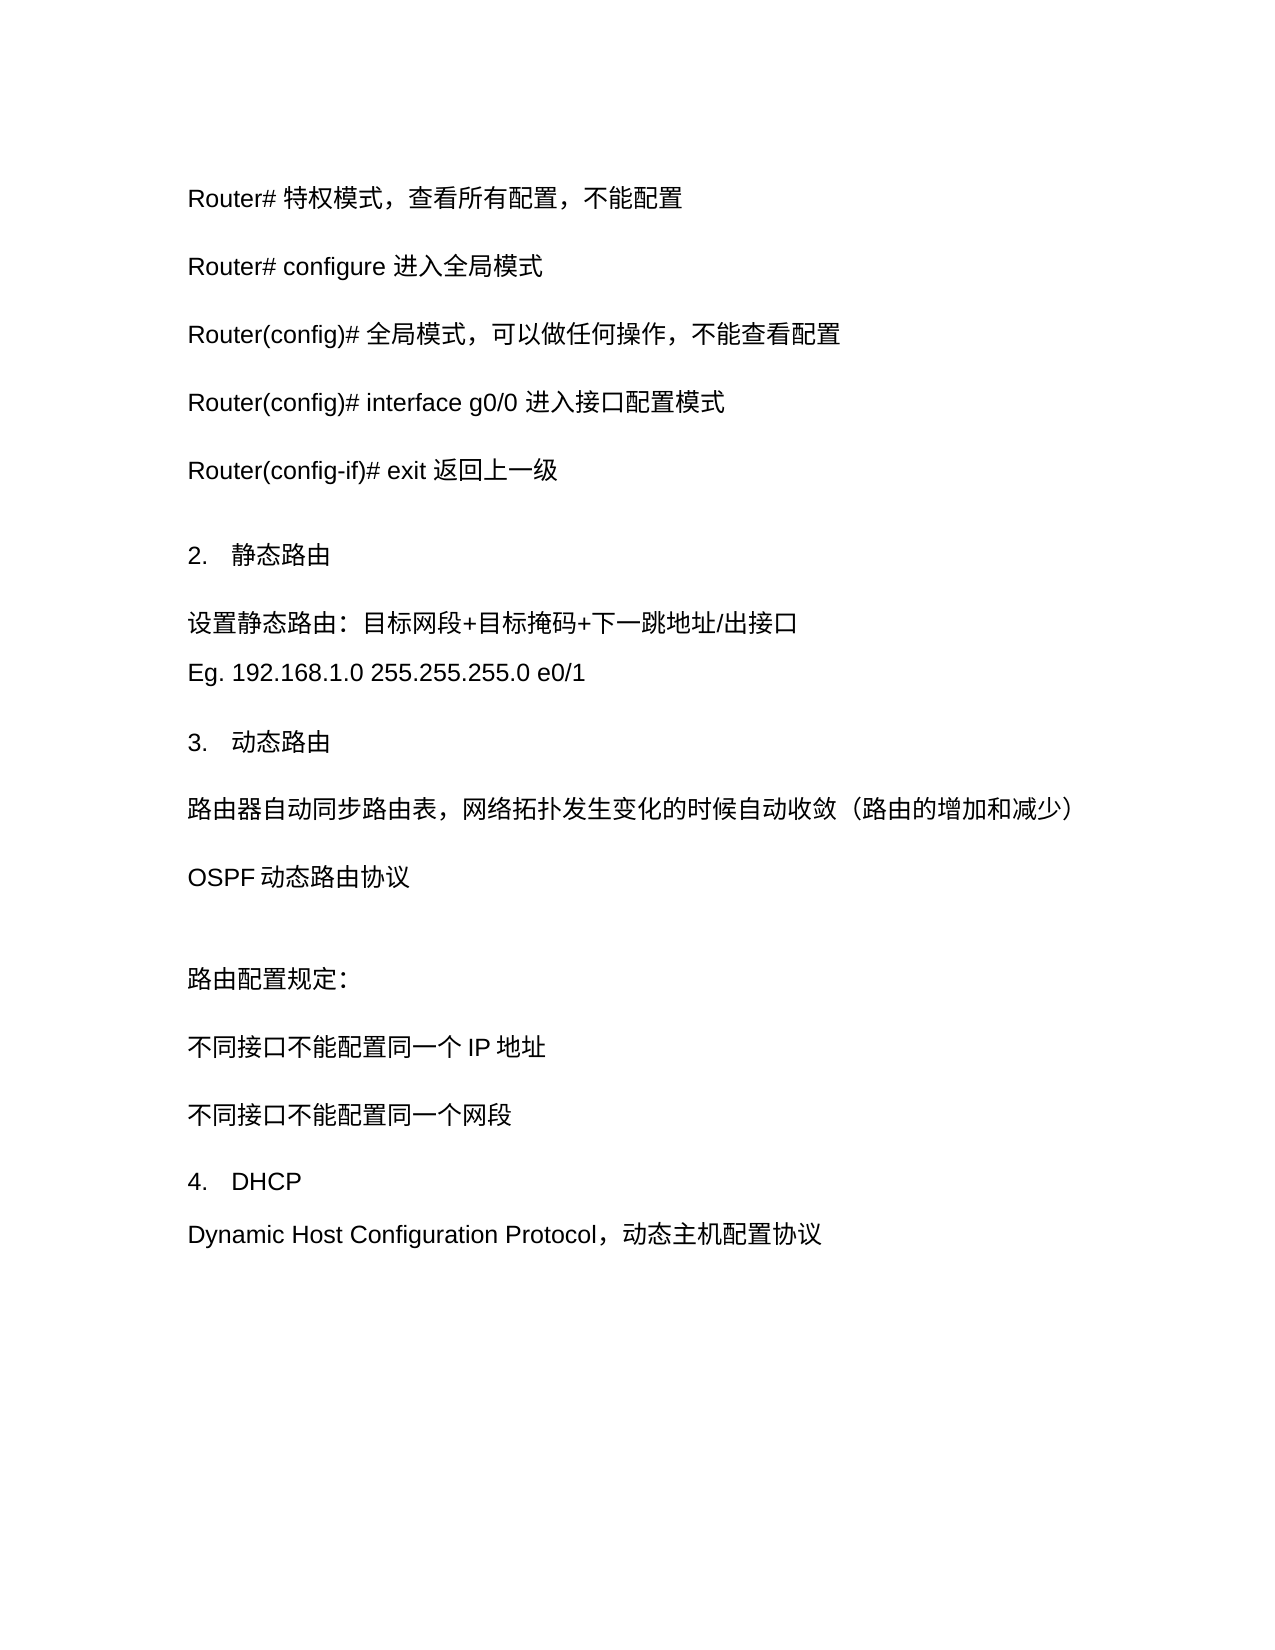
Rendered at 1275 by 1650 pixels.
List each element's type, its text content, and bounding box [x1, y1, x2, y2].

text 路由器自动同步路由表，网络拓扑发生变化的时候自动收敛（路由的增加和减少） [187, 774, 1088, 842]
text OSPF动态路由协议 [187, 842, 1088, 910]
text 不同接口不能配置同一个网段 [187, 1080, 1088, 1148]
text Dynamic Host Configuration Protocol，动态主机配置协议 [187, 1198, 1088, 1266]
text Router(config)# interface g0/0 进入接口配置模式 [187, 367, 1088, 434]
text Router# configure 进入全局模式 [187, 231, 1088, 299]
text Router(config)# 全局模式，可以做任何操作，不能查看配置 [187, 299, 1088, 367]
text Router# 特权模式，查看所有配置，不能配置 [187, 163, 1088, 231]
text Eg. 192.168.1.0 255.255.255.0 e0/1 [187, 655, 1088, 689]
subtitle 静态路由 [187, 519, 1088, 587]
text 不同接口不能配置同一个IP地址 [187, 1012, 1088, 1080]
text 路由配置规定： [187, 944, 1088, 1012]
subtitle 动态路由 [187, 706, 1088, 774]
text Router(config-if)# exit 返回上一级 [187, 434, 1088, 502]
text 设置静态路由：目标网段+目标掩码+下一跳地址/出接口 [187, 587, 1088, 655]
subtitle DHCP [187, 1164, 1088, 1198]
